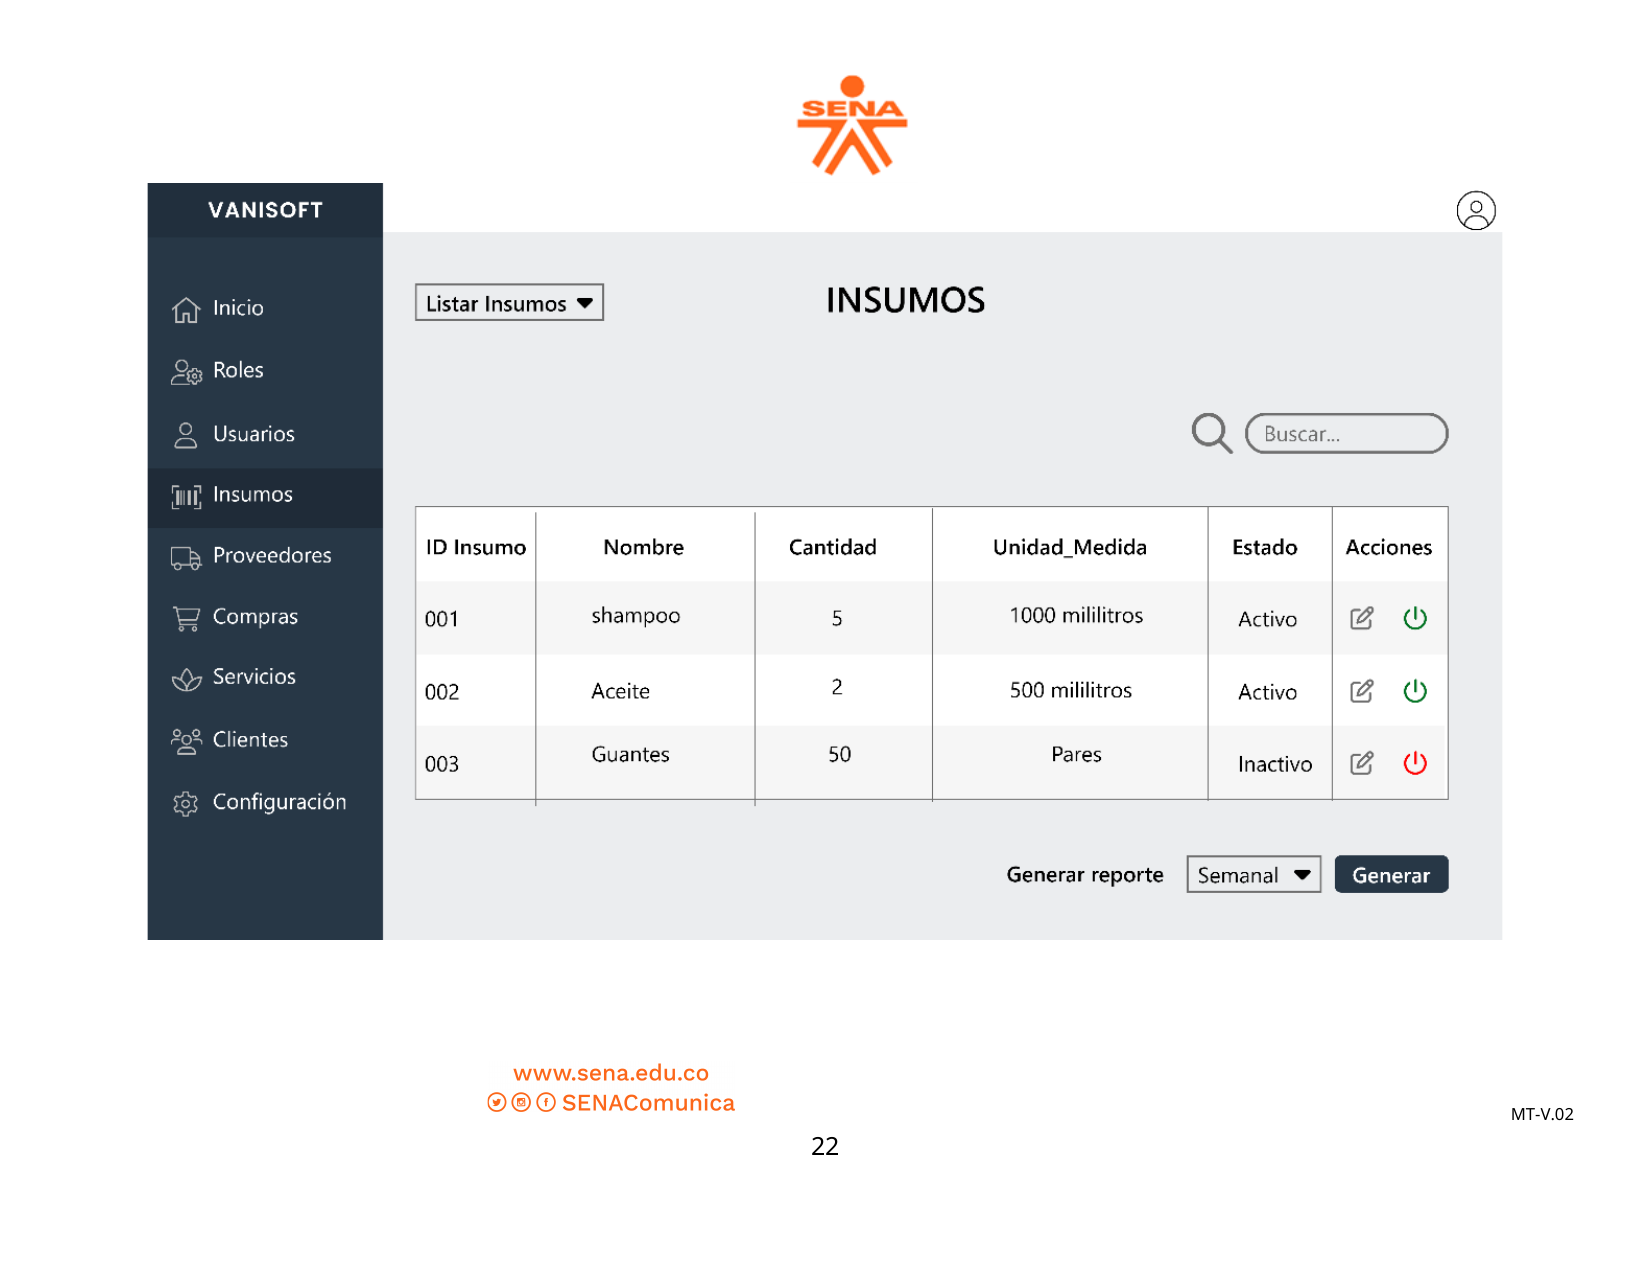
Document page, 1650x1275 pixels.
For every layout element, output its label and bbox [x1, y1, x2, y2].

picture [487, 1061, 735, 1112]
picture [147, 73, 1503, 940]
